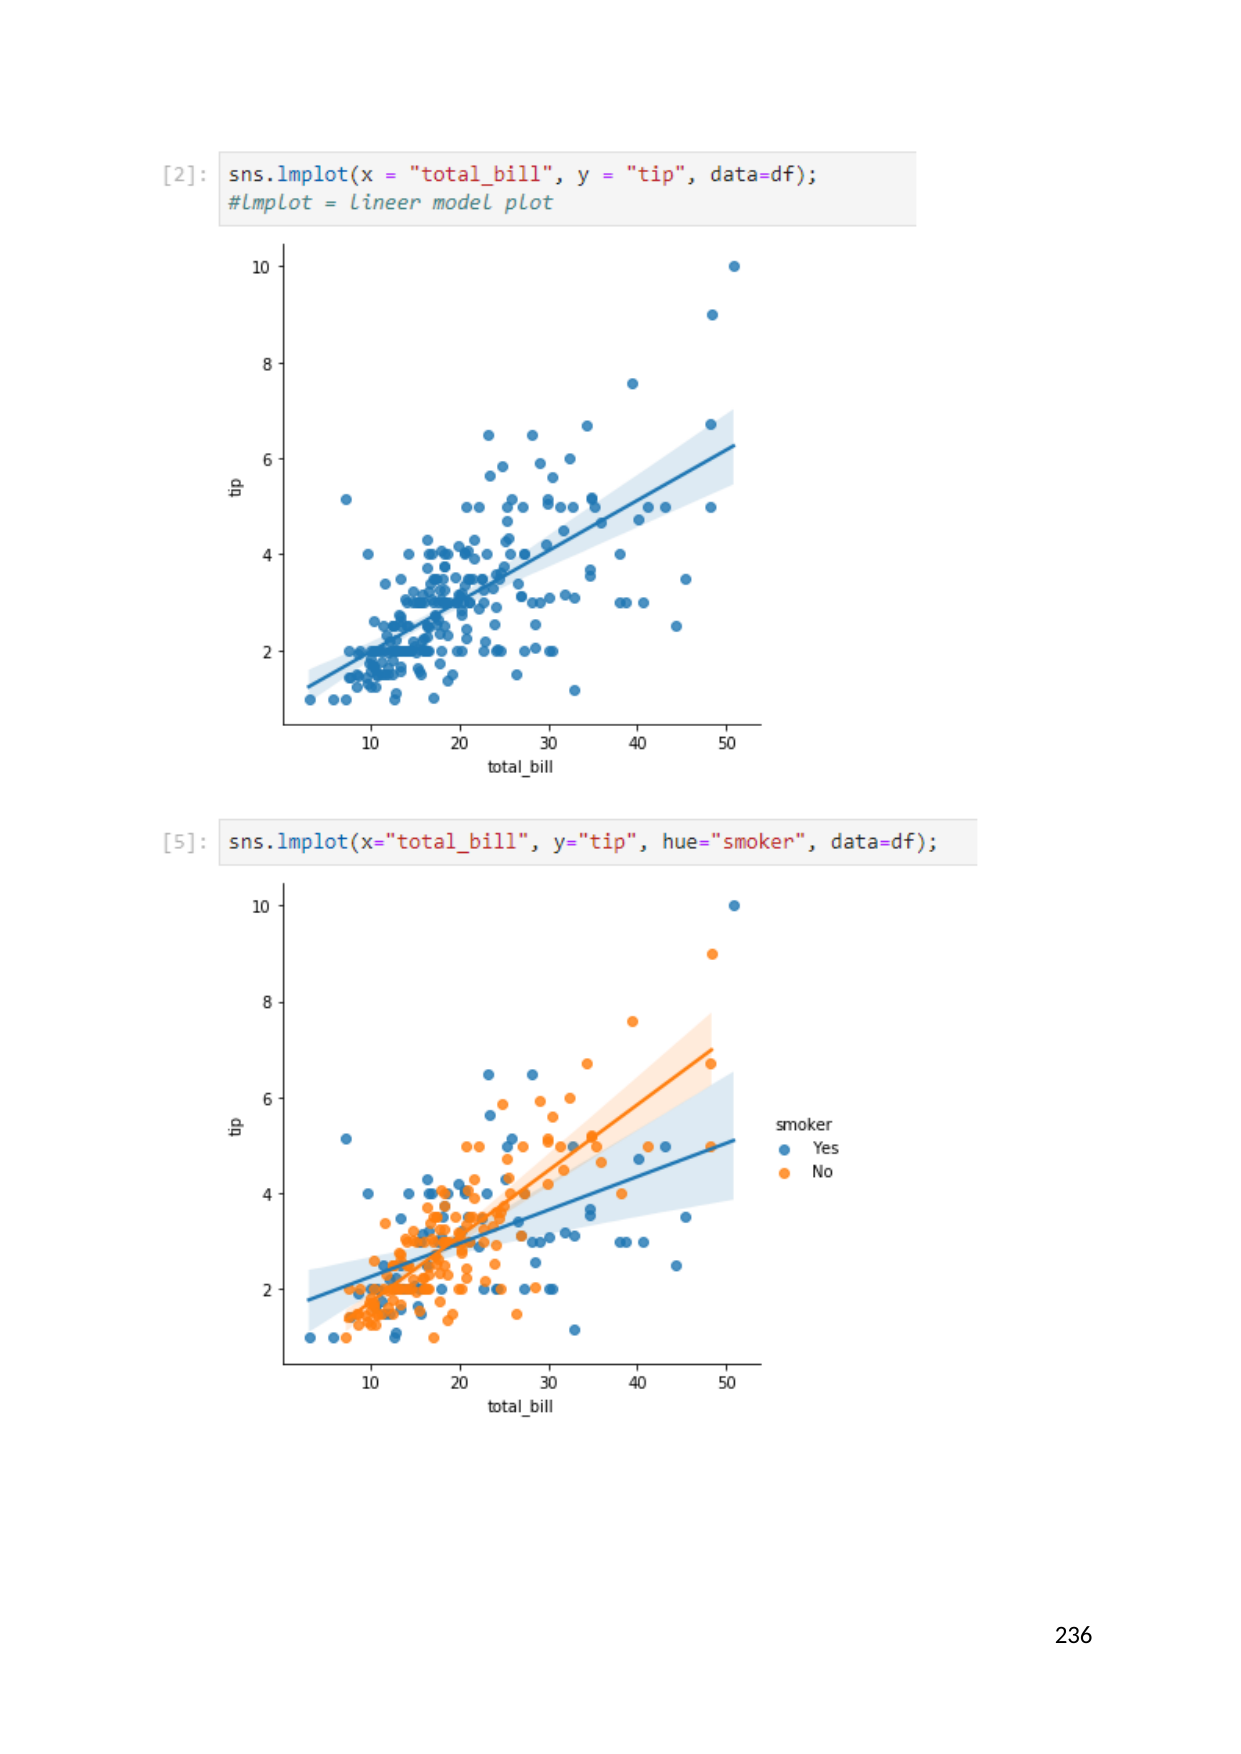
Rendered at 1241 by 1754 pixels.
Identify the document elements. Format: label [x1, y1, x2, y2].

picture [147, 147, 917, 787]
picture [147, 805, 978, 1436]
